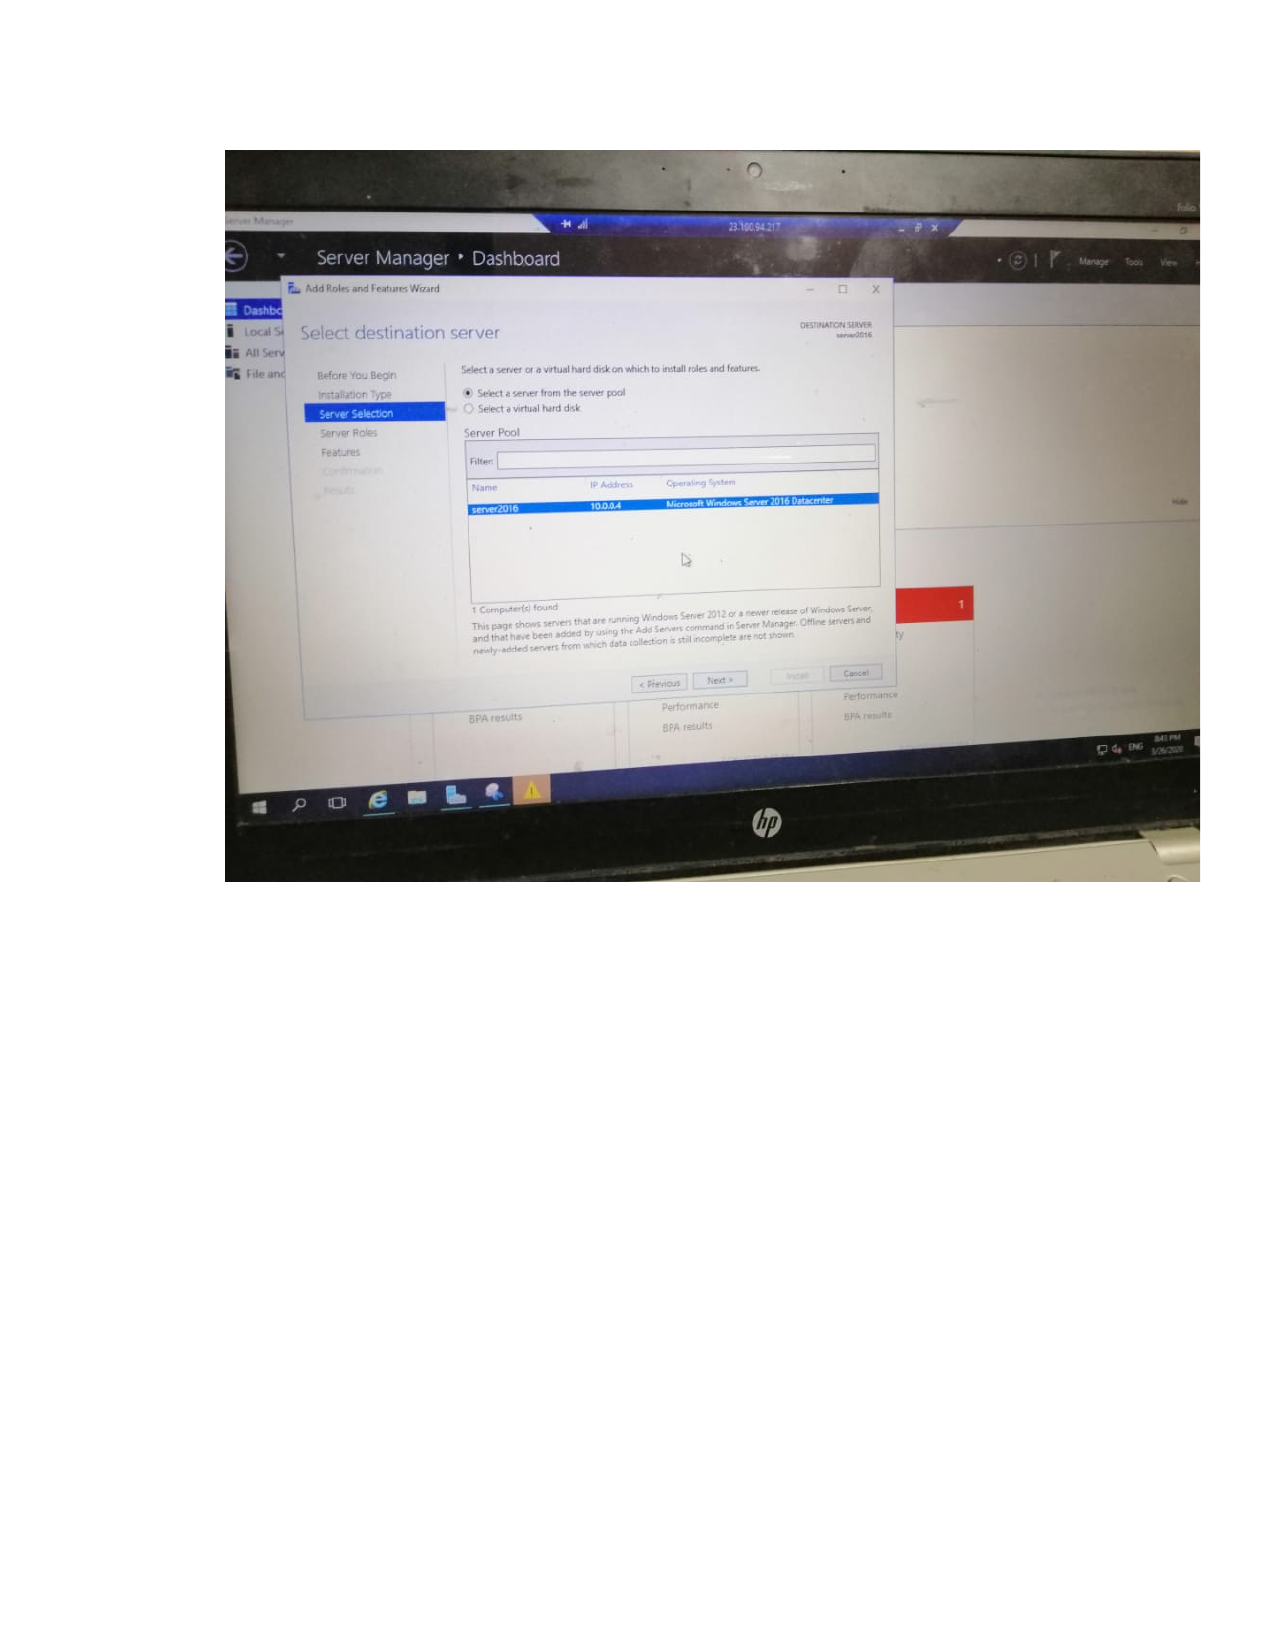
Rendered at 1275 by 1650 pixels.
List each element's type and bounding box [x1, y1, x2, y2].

picture [225, 150, 1200, 882]
